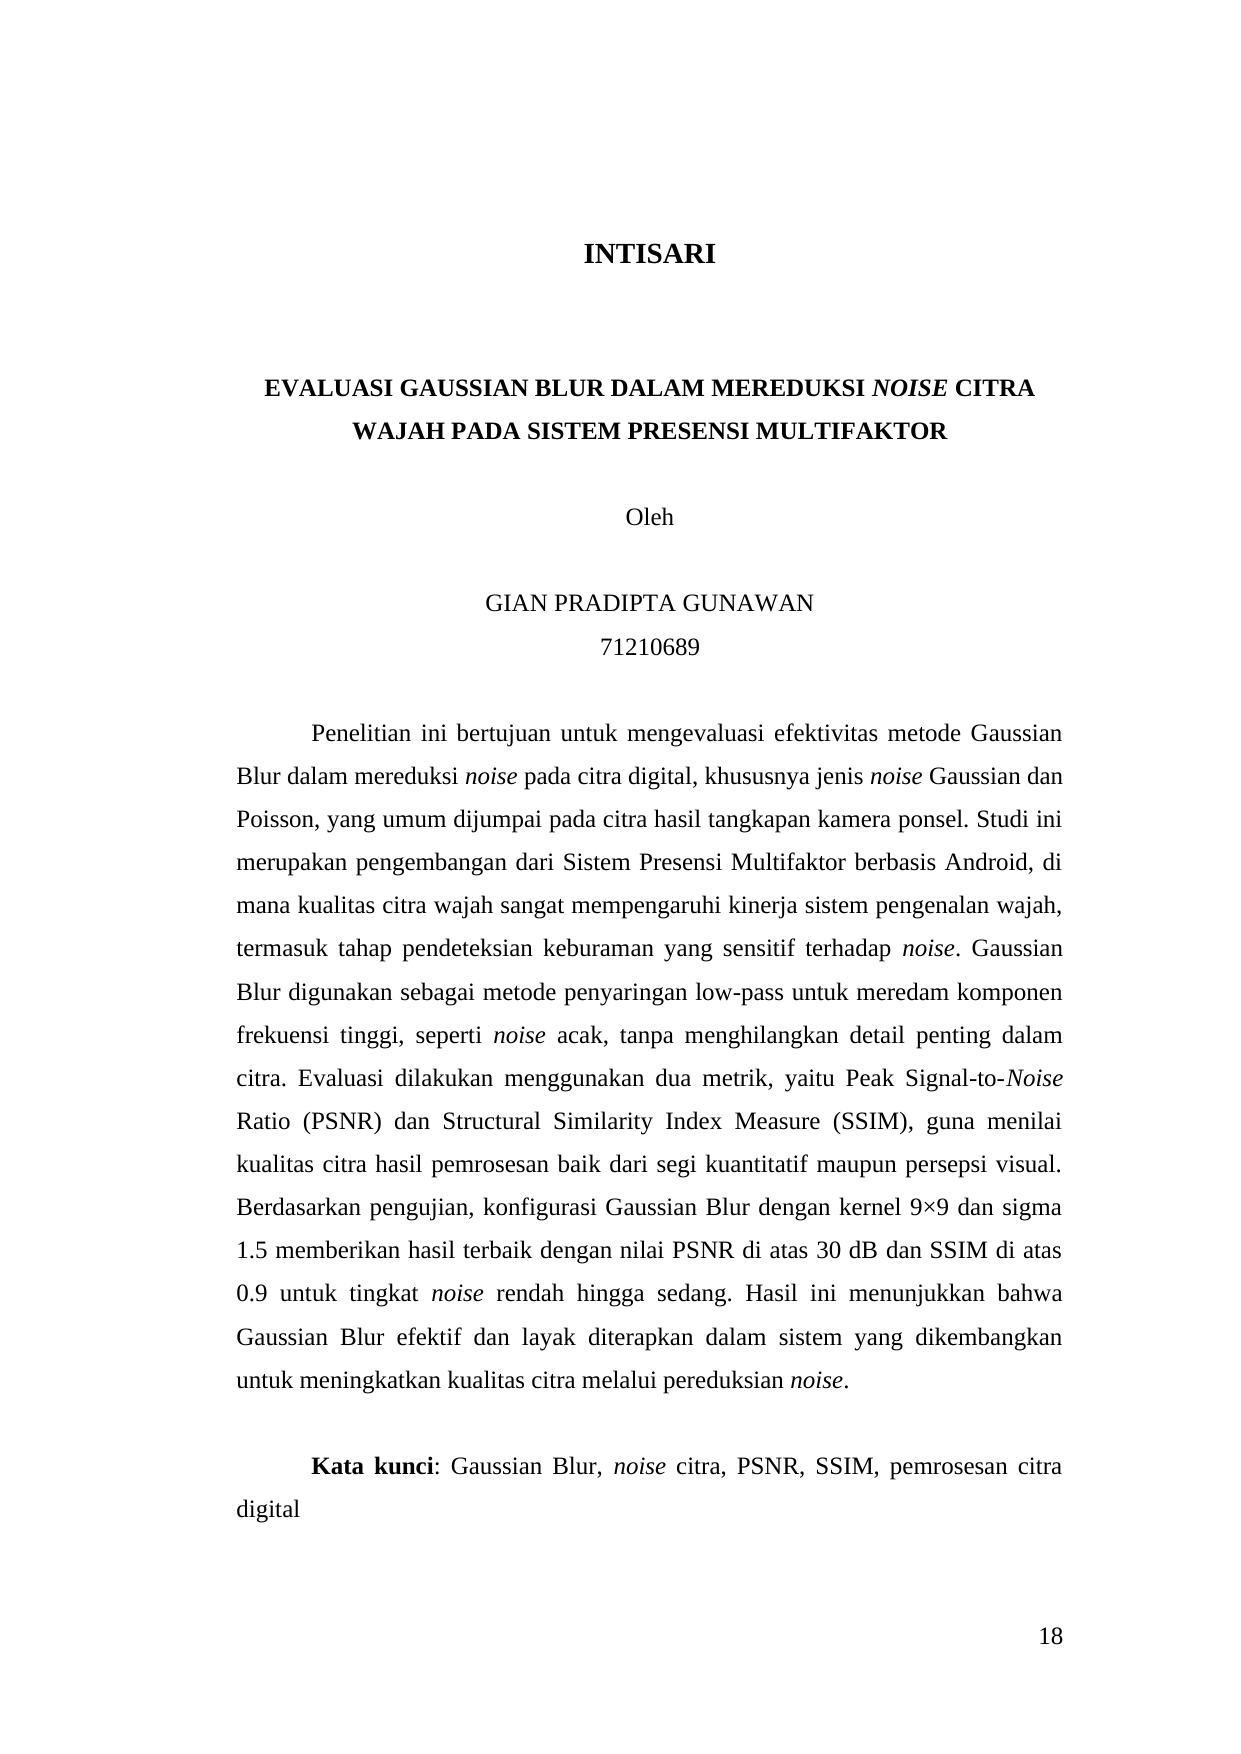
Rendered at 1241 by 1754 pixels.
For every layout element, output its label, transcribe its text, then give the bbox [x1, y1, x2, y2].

text Kata kunci: Gaussian Blur, noise citra, PSNR, SSIM, pemrosesan citra digital [236, 1451, 1063, 1523]
subtitle INTISARI [236, 236, 1063, 270]
text 71210689 [236, 632, 1063, 660]
text Oleh [236, 502, 1063, 531]
text GIAN PRADIPTA GUNAWAN [236, 588, 1063, 617]
text Penelitian ini bertujuan untuk mengevaluasi efektivitas metode Gaussian Blur dalam mereduksi noise pada citra digital, khususnya jenis noise Gaussian dan Poisson, yang umum dijumpai pada citra hasil tangkapan kamera ponsel. Studi ini merupakan pengembangan dari Sistem Presensi Multifaktor berbasis Android, di mana kualitas citra wajah sangat mempengaruhi kinerja sistem pengenalan wajah, termasuk tahap pendeteksian keburaman yang sensitif terhadap noise. Gaussian Blur digunakan sebagai metode penyaringan low-pass untuk meredam komponen frekuensi tinggi, seperti noise acak, tanpa menghilangkan detail penting dalam citra. Evaluasi dilakukan menggunakan dua metrik, yaitu Peak Signal-to-Noise Ratio (PSNR) dan Structural Similarity Index Measure (SSIM), guna menilai kualitas citra hasil pemrosesan baik dari segi kuantitatif maupun persepsi visual. Berdasarkan pengujian, konfigurasi Gaussian Blur dengan kernel 9×9 dan sigma 1.5 memberikan hasil terbaik dengan nilai PSNR di atas 30 dB dan SSIM di atas 0.9 untuk tingkat noise rendah hingga sedang. Hasil ini menunjukkan bahwa Gaussian Blur efektif dan layak diterapkan dalam sistem yang dikembangkan untuk meningkatkan kualitas citra melalui pereduksian noise. [236, 718, 1063, 1393]
text EVALUASI GAUSSIAN BLUR DALAM MEREDUKSI NOISE CITRA WAJAH PADA SISTEM PRESENSI MULTIFAKTOR [236, 373, 1063, 445]
